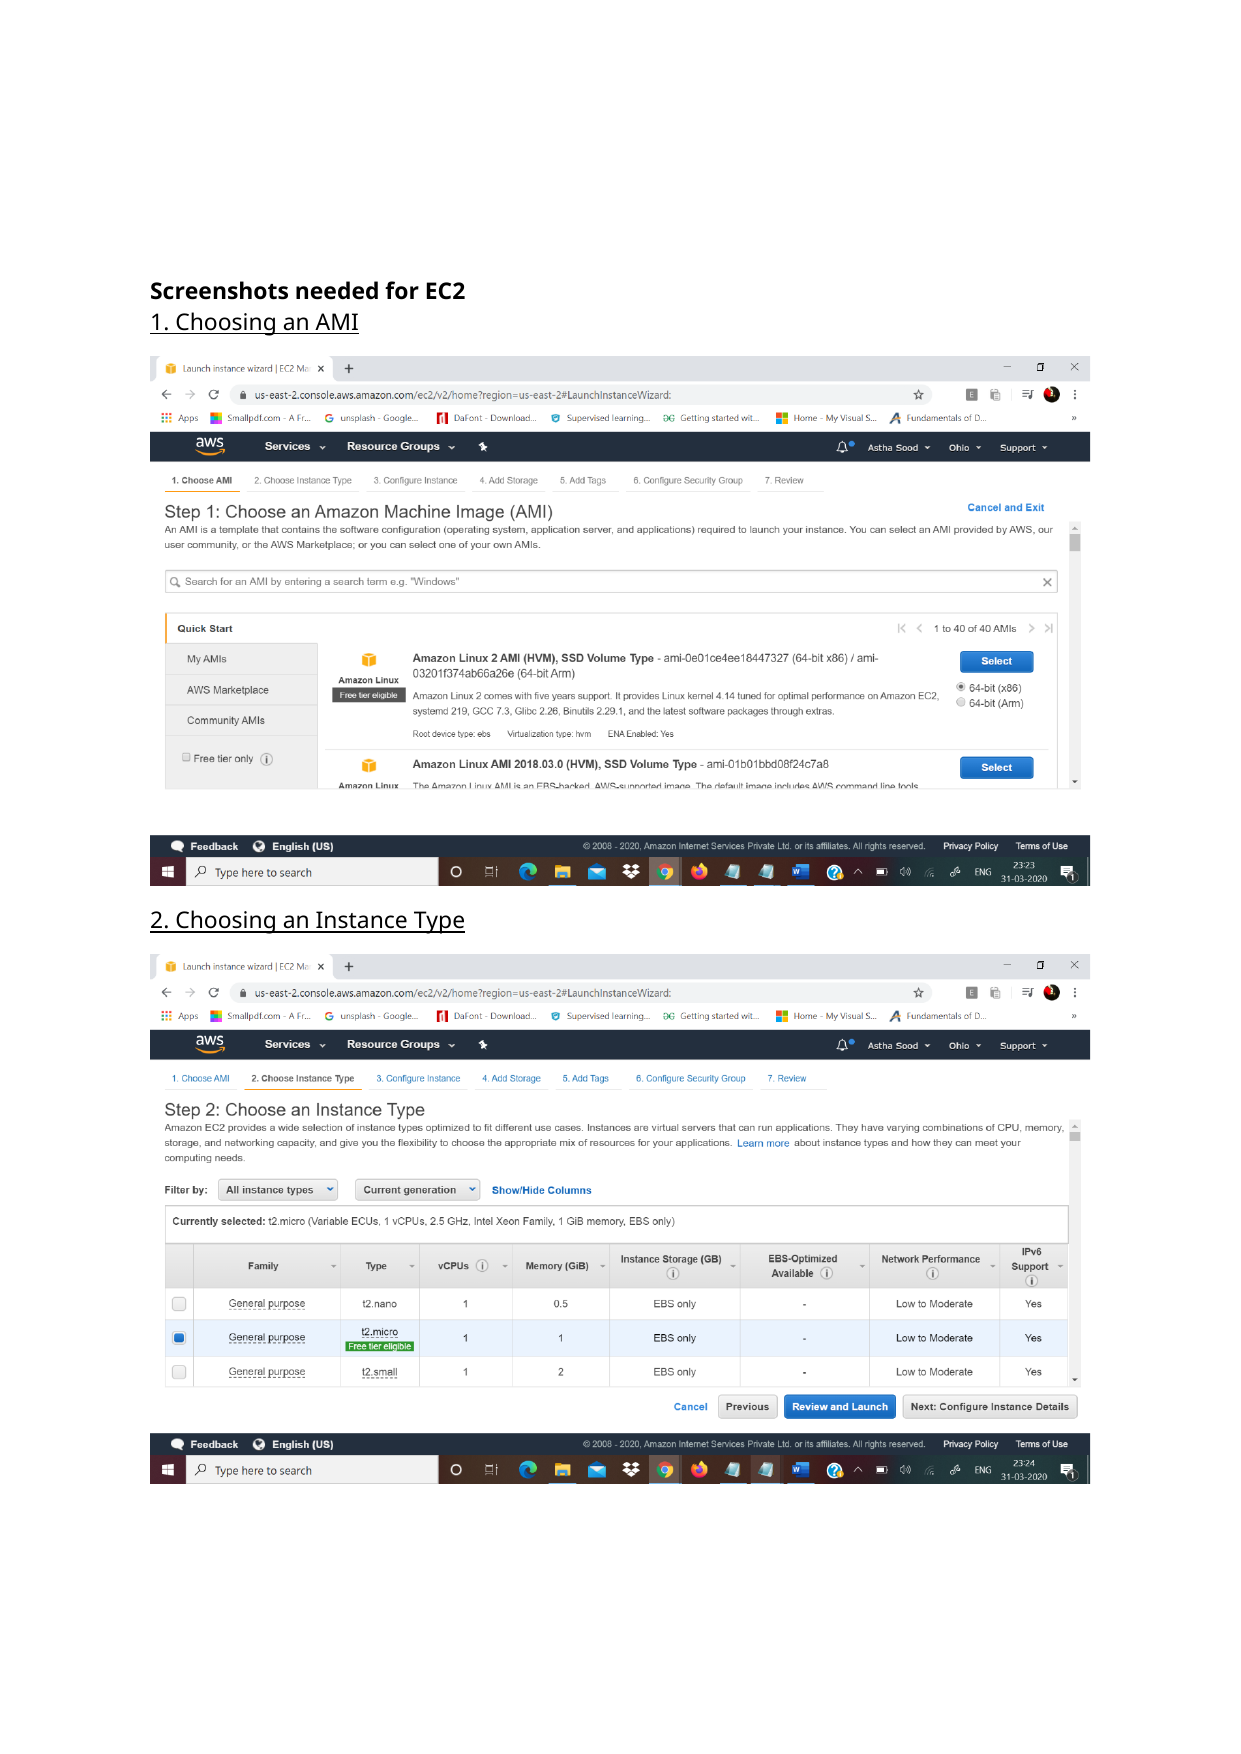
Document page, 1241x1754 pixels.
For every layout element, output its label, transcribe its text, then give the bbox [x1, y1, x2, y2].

text 1. Choosing an AMI [150, 306, 1090, 337]
picture [150, 954, 1091, 1484]
text Screenshots needed for EC2 [150, 275, 1090, 306]
text 2. Choosing an Instance Type [150, 904, 1090, 936]
picture [150, 356, 1091, 886]
